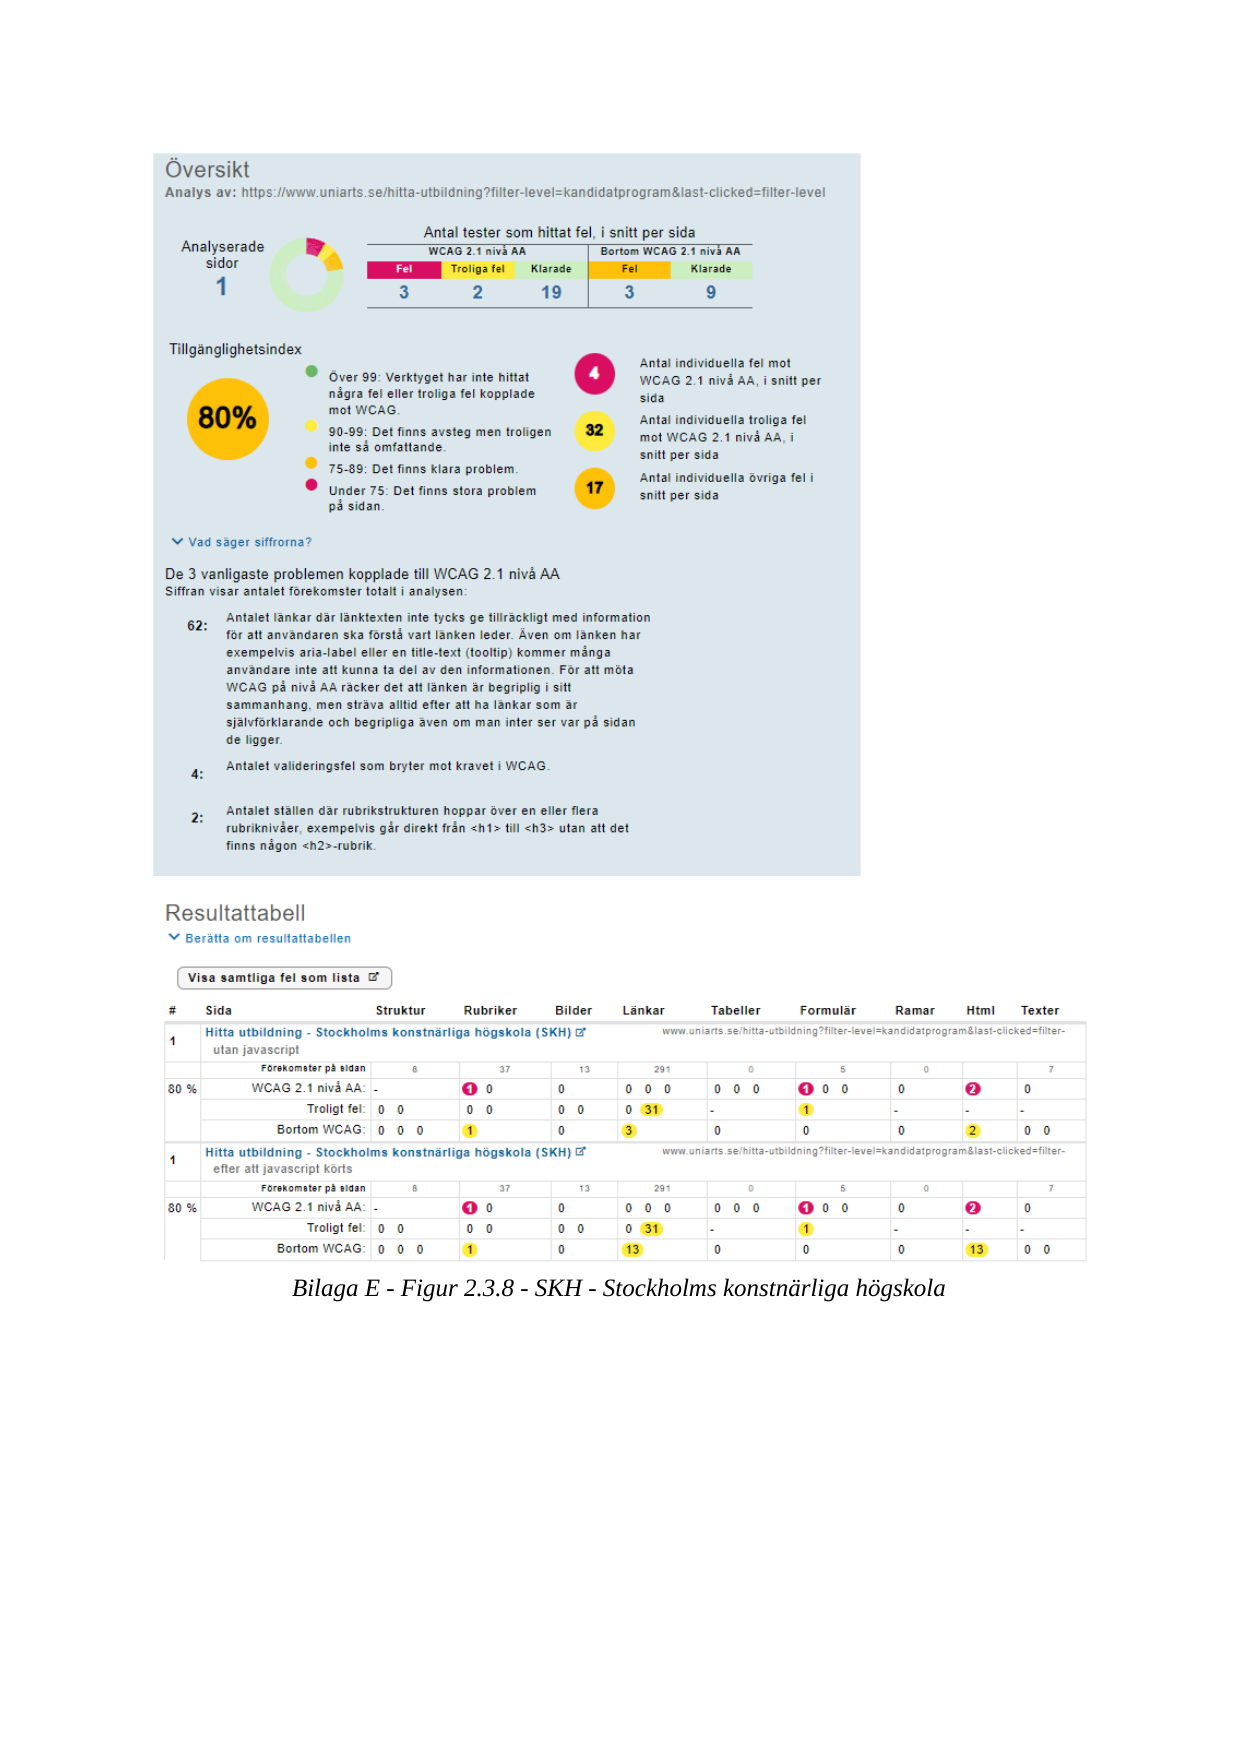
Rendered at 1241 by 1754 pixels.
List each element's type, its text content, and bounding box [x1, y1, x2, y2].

text Bilaga E - Figur 2.3.8 - SKH - Stockholms konstnärliga högskola [150, 1273, 1090, 1302]
picture [150, 150, 1091, 1269]
